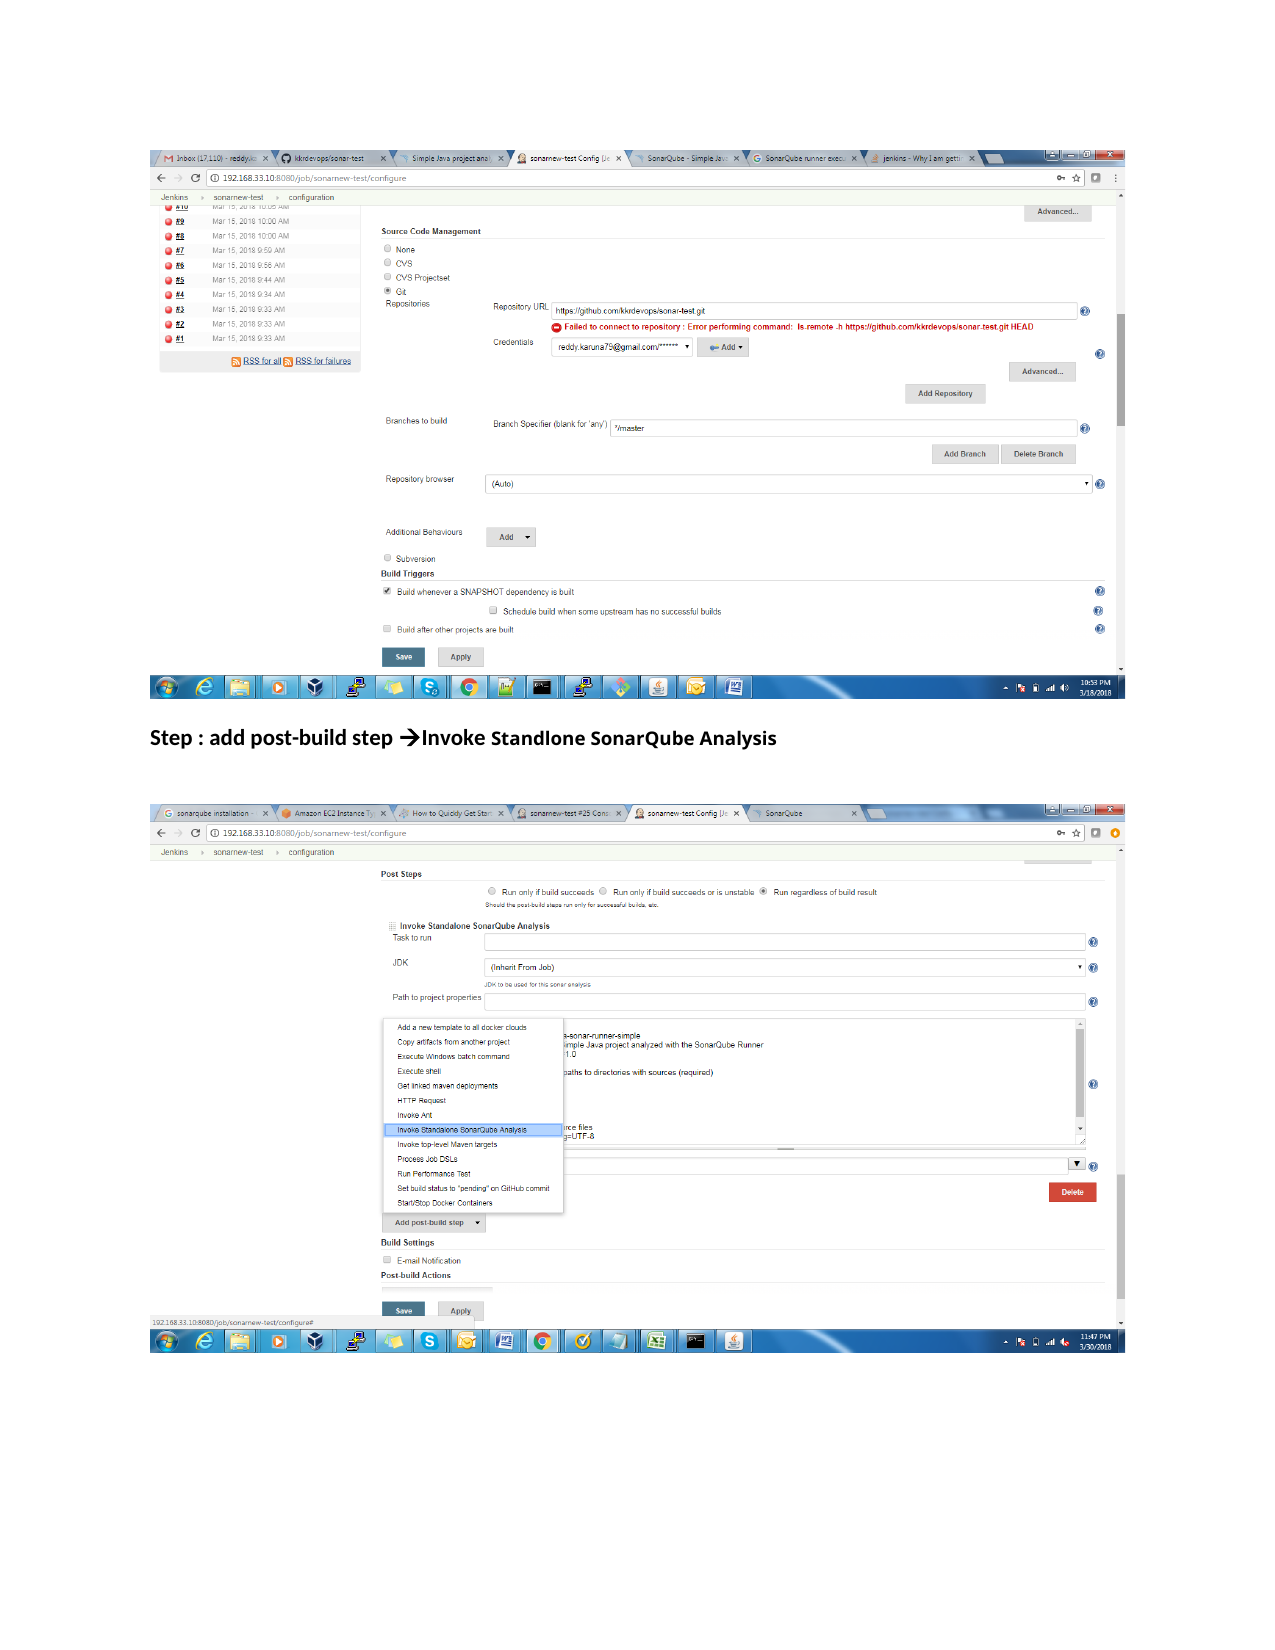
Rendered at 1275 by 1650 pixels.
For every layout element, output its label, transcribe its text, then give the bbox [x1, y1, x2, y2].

text Step : add post-build step Invoke Standlone SonarQube Analysis [150, 723, 1125, 751]
picture [150, 150, 1125, 699]
picture [150, 804, 1125, 1353]
